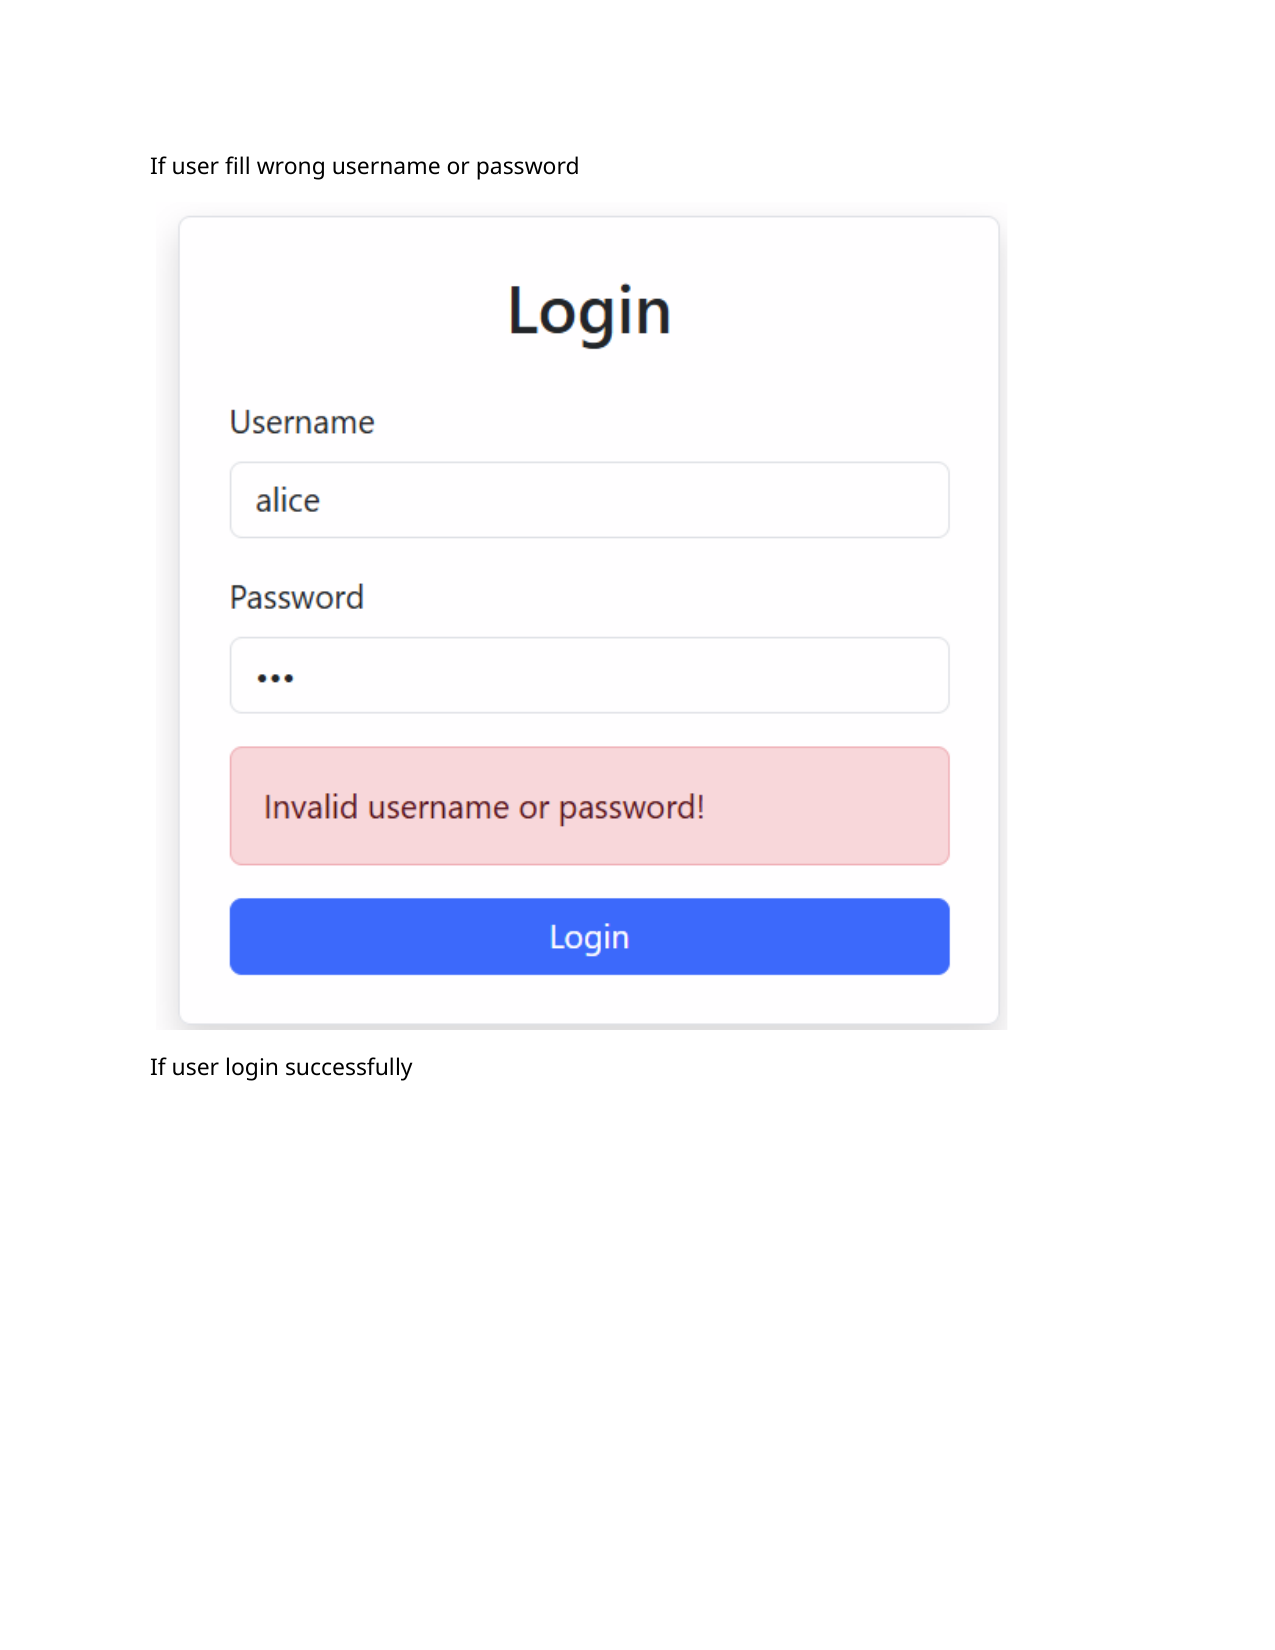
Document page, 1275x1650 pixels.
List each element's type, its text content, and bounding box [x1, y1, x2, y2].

text If user fill wrong username or password [150, 150, 1125, 181]
picture [156, 202, 1008, 1030]
text If user login successfully [150, 1051, 1125, 1082]
